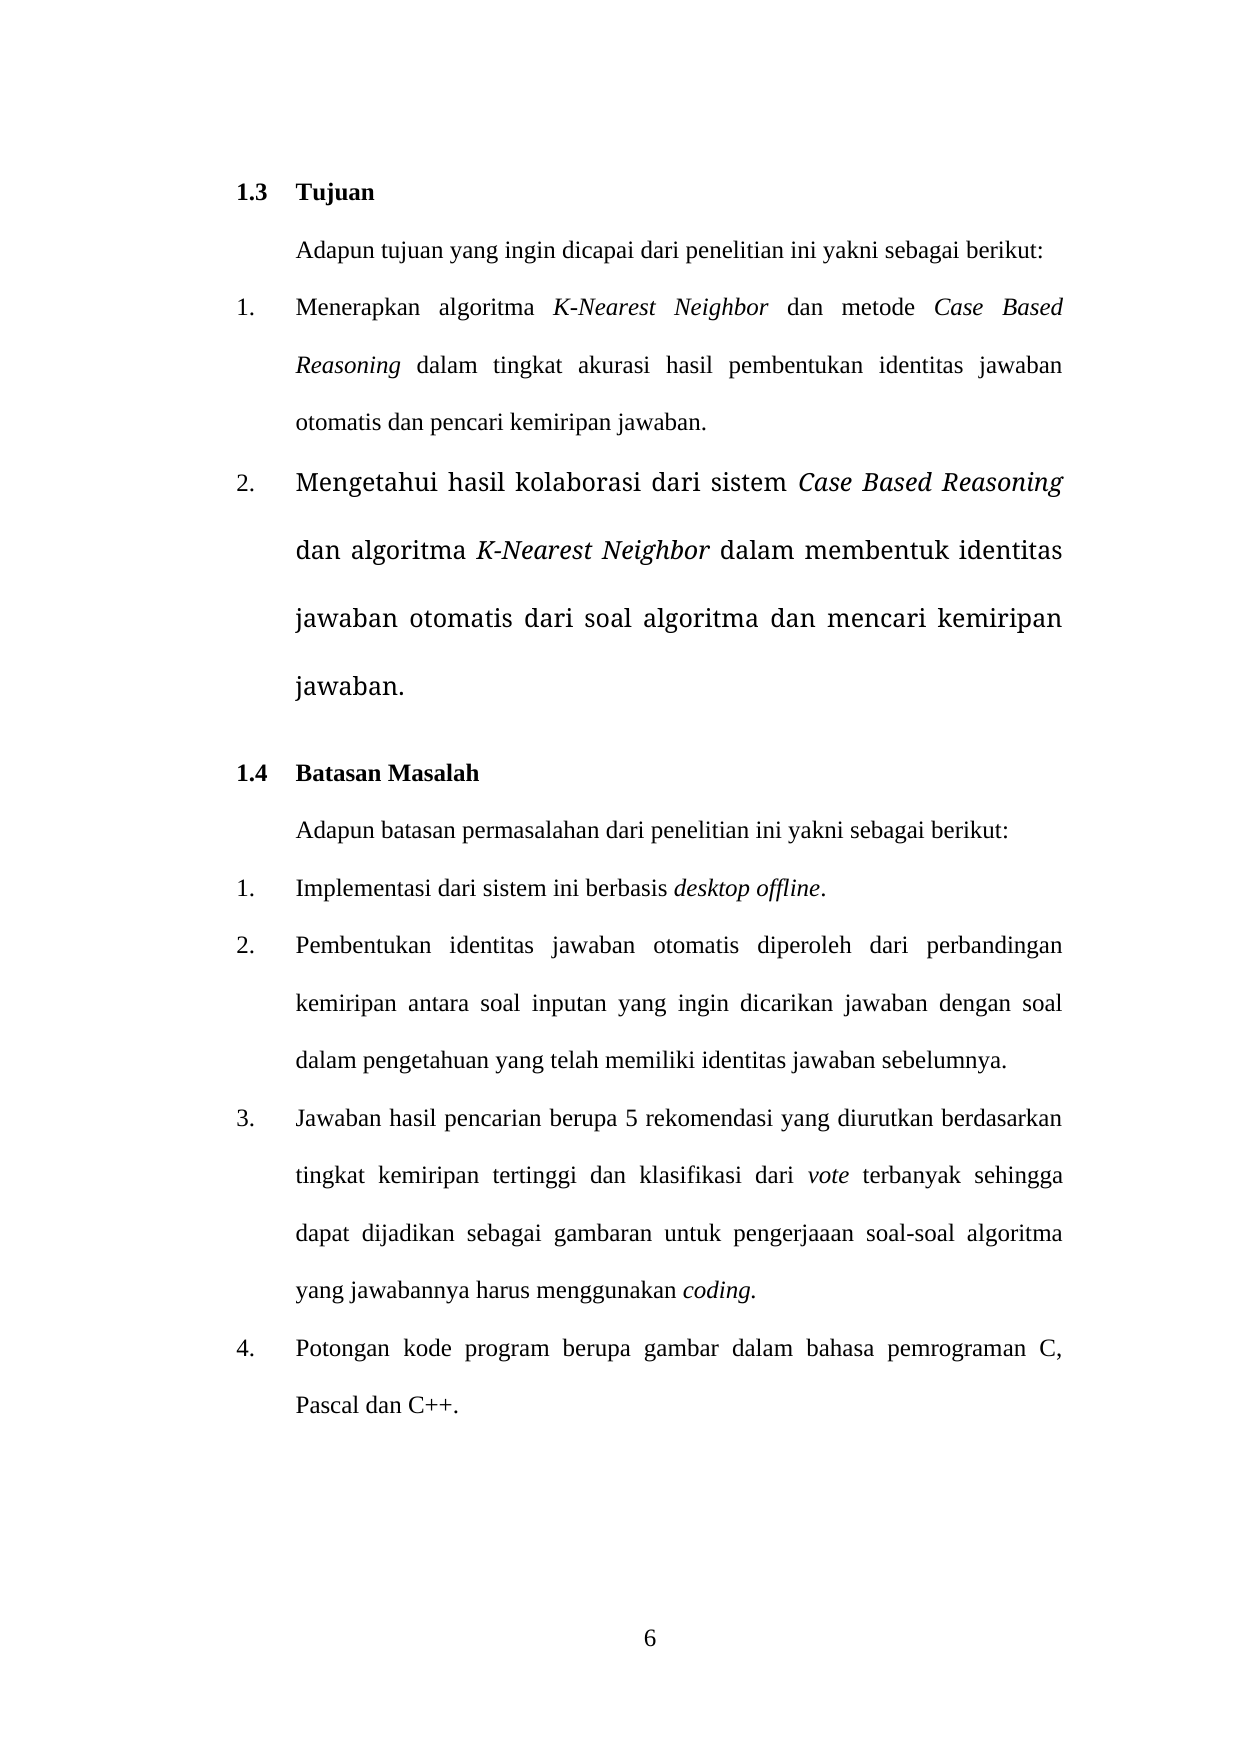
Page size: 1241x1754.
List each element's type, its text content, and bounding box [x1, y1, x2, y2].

list Potongan kode program berupa gambar dalam bahasa pemrograman C, Pascal dan C++. [236, 1333, 1063, 1419]
list Pembentukan identitas jawaban otomatis diperoleh dari perbandingan kemiripan antara soal inputan yang ingin dicarikan jawaban dengan soal dalam pengetahuan yang telah memiliki identitas jawaban sebelumnya. [236, 931, 1063, 1074]
list Implementasi dari sistem ini berbasis desktop offline. [236, 873, 1063, 902]
subtitle Batasan Masalah [236, 758, 1063, 787]
subtitle Tujuan [236, 177, 1063, 206]
list Jawaban hasil pencarian berupa 5 rekomendasi yang diurutkan berdasarkan tingkat kemiripan tertinggi dan klasifikasi dari vote terbanyak sehingga dapat dijadikan sebagai gambaran untuk pengerjaaan soal-soal algoritma yang jawabannya harus menggunakan coding. [236, 1103, 1063, 1304]
list Menerapkan algoritma K-Nearest Neighbor dan metode Case Based Reasoning dalam tingkat akurasi hasil pembentukan identitas jawaban otomatis dan pencari kemiripan jawaban. [236, 292, 1063, 436]
text Adapun tujuan yang ingin dicapai dari penelitian ini yakni sebagai berikut: [236, 235, 1063, 263]
text Adapun batasan permasalahan dari penelitian ini yakni sebagai berikut: [236, 816, 1063, 844]
list Mengetahui hasil kolaborasi dari sistem Case Based Reasoning dan algoritma K-Nearest Neighbor dalam membentuk identitas jawaban otomatis dari soal algoritma dan mencari kemiripan jawaban. [236, 465, 1063, 703]
